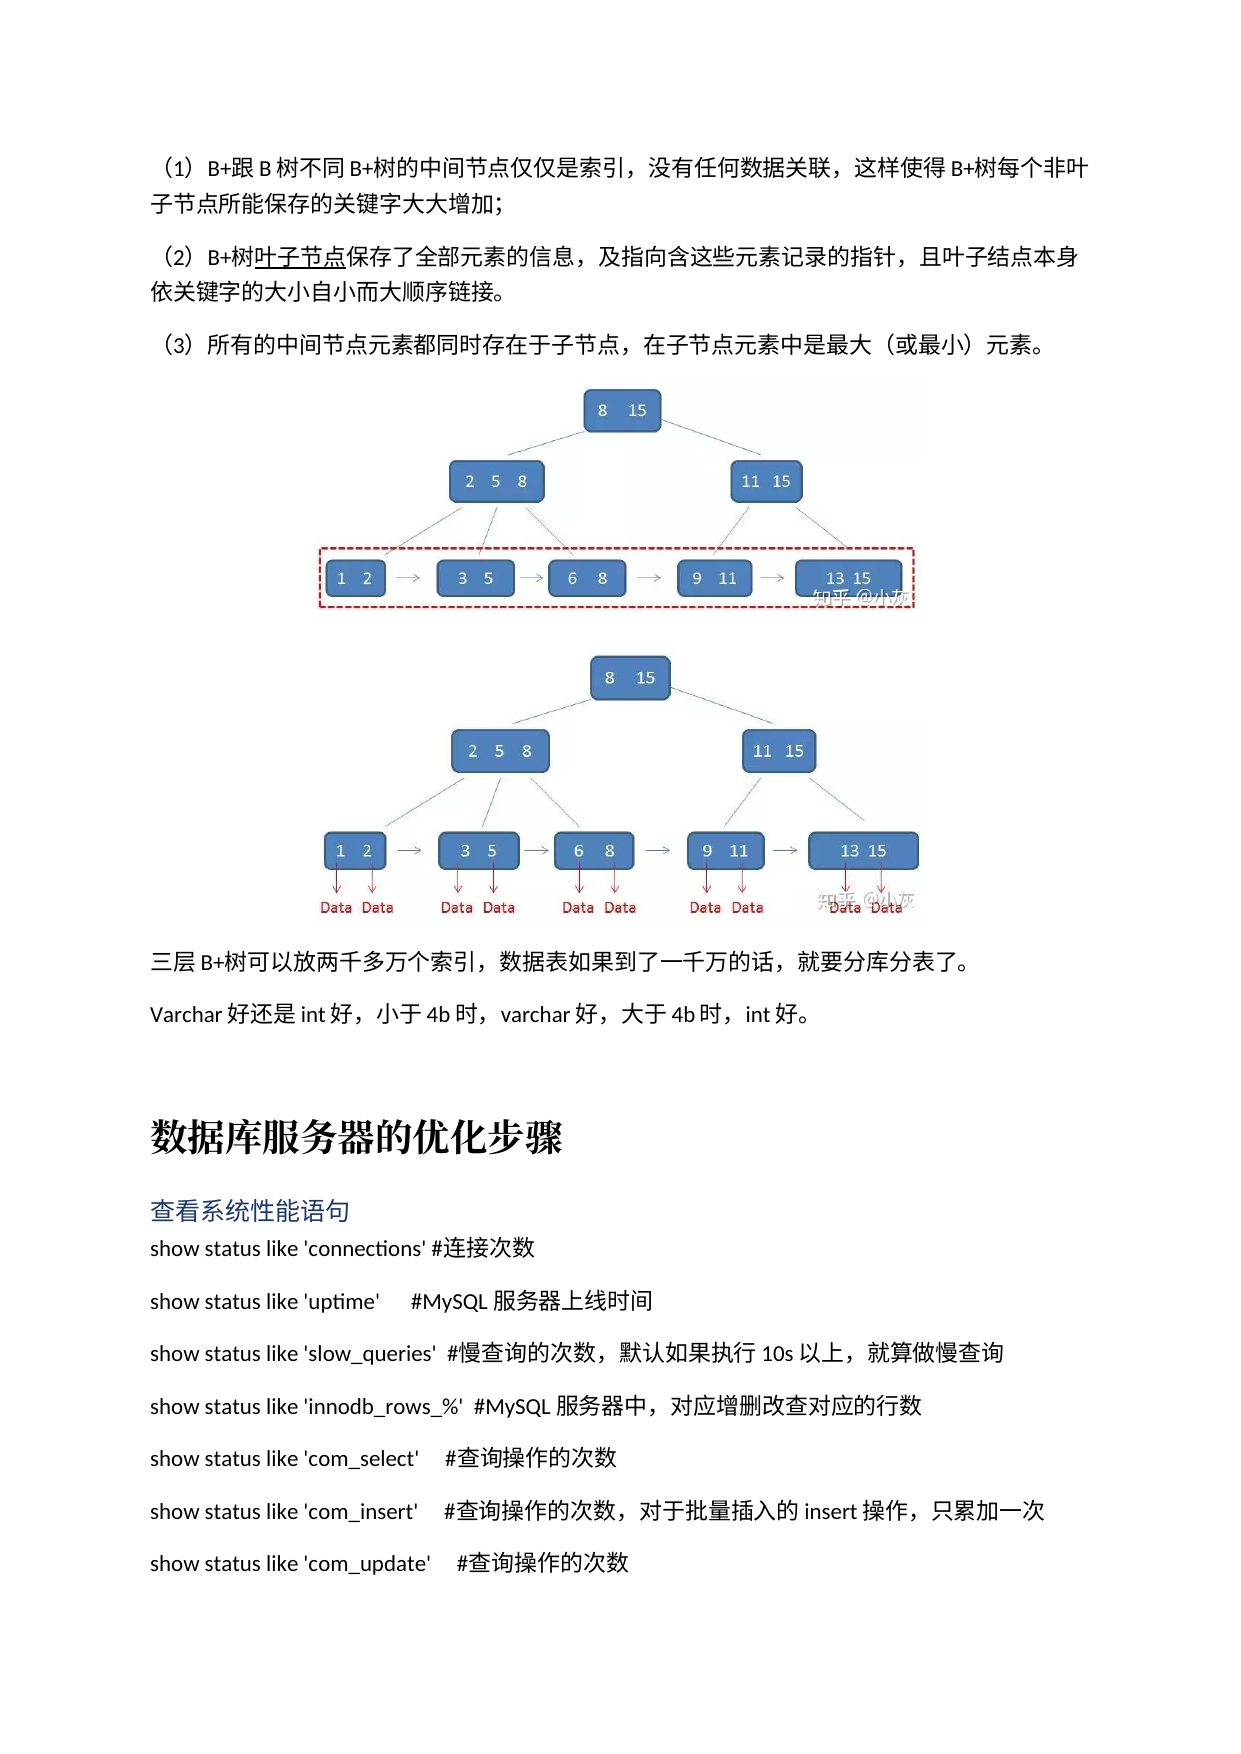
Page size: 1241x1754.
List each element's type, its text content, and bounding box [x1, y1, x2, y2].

text （3）所有的中间节点元素都同时存在于子节点，在子节点元素中是最大（或最小）元素。 [150, 327, 1090, 360]
picture [311, 641, 930, 925]
text 三层B+树可以放两千多万个索引，数据表如果到了一千万的话，就要分库分表了。 [150, 944, 1090, 977]
text show status like 'slow_queries' #慢查询的次数，默认如果执行10s以上，就算做慢查询 [150, 1335, 1090, 1368]
text show status like 'uptime' #MySQL服务器上线时间 [150, 1283, 1090, 1316]
picture [315, 379, 925, 623]
subtitle 查看系统性能语句 [150, 1191, 1090, 1227]
text （1）B+跟B树不同B+树的中间节点仅仅是索引，没有任何数据关联，这样使得B+树每个非叶子节点所能保存的关键字大大增加； [150, 150, 1090, 219]
text Varchar好还是int好，小于4b时，varchar好，大于4b时，int好。 [150, 996, 1090, 1029]
text show status like 'com_insert' #查询操作的次数，对于批量插入的insert操作，只累加一次 [150, 1493, 1090, 1526]
text show status like 'com_update' #查询操作的次数 [150, 1545, 1090, 1578]
text show status like 'innodb_rows_%' #MySQL服务器中，对应增删改查对应的行数 [150, 1388, 1090, 1421]
text show status like 'connections' #连接次数 [150, 1230, 1090, 1263]
text show status like 'com_select' #查询操作的次数 [150, 1440, 1090, 1473]
text （2）B+树叶子节点保存了全部元素的信息，及指向含这些元素记录的指针，且叶子结点本身依关键字的大小自小而大顺序链接。 [150, 238, 1090, 307]
subtitle 数据库服务器的优化步骤 [150, 1108, 1090, 1162]
